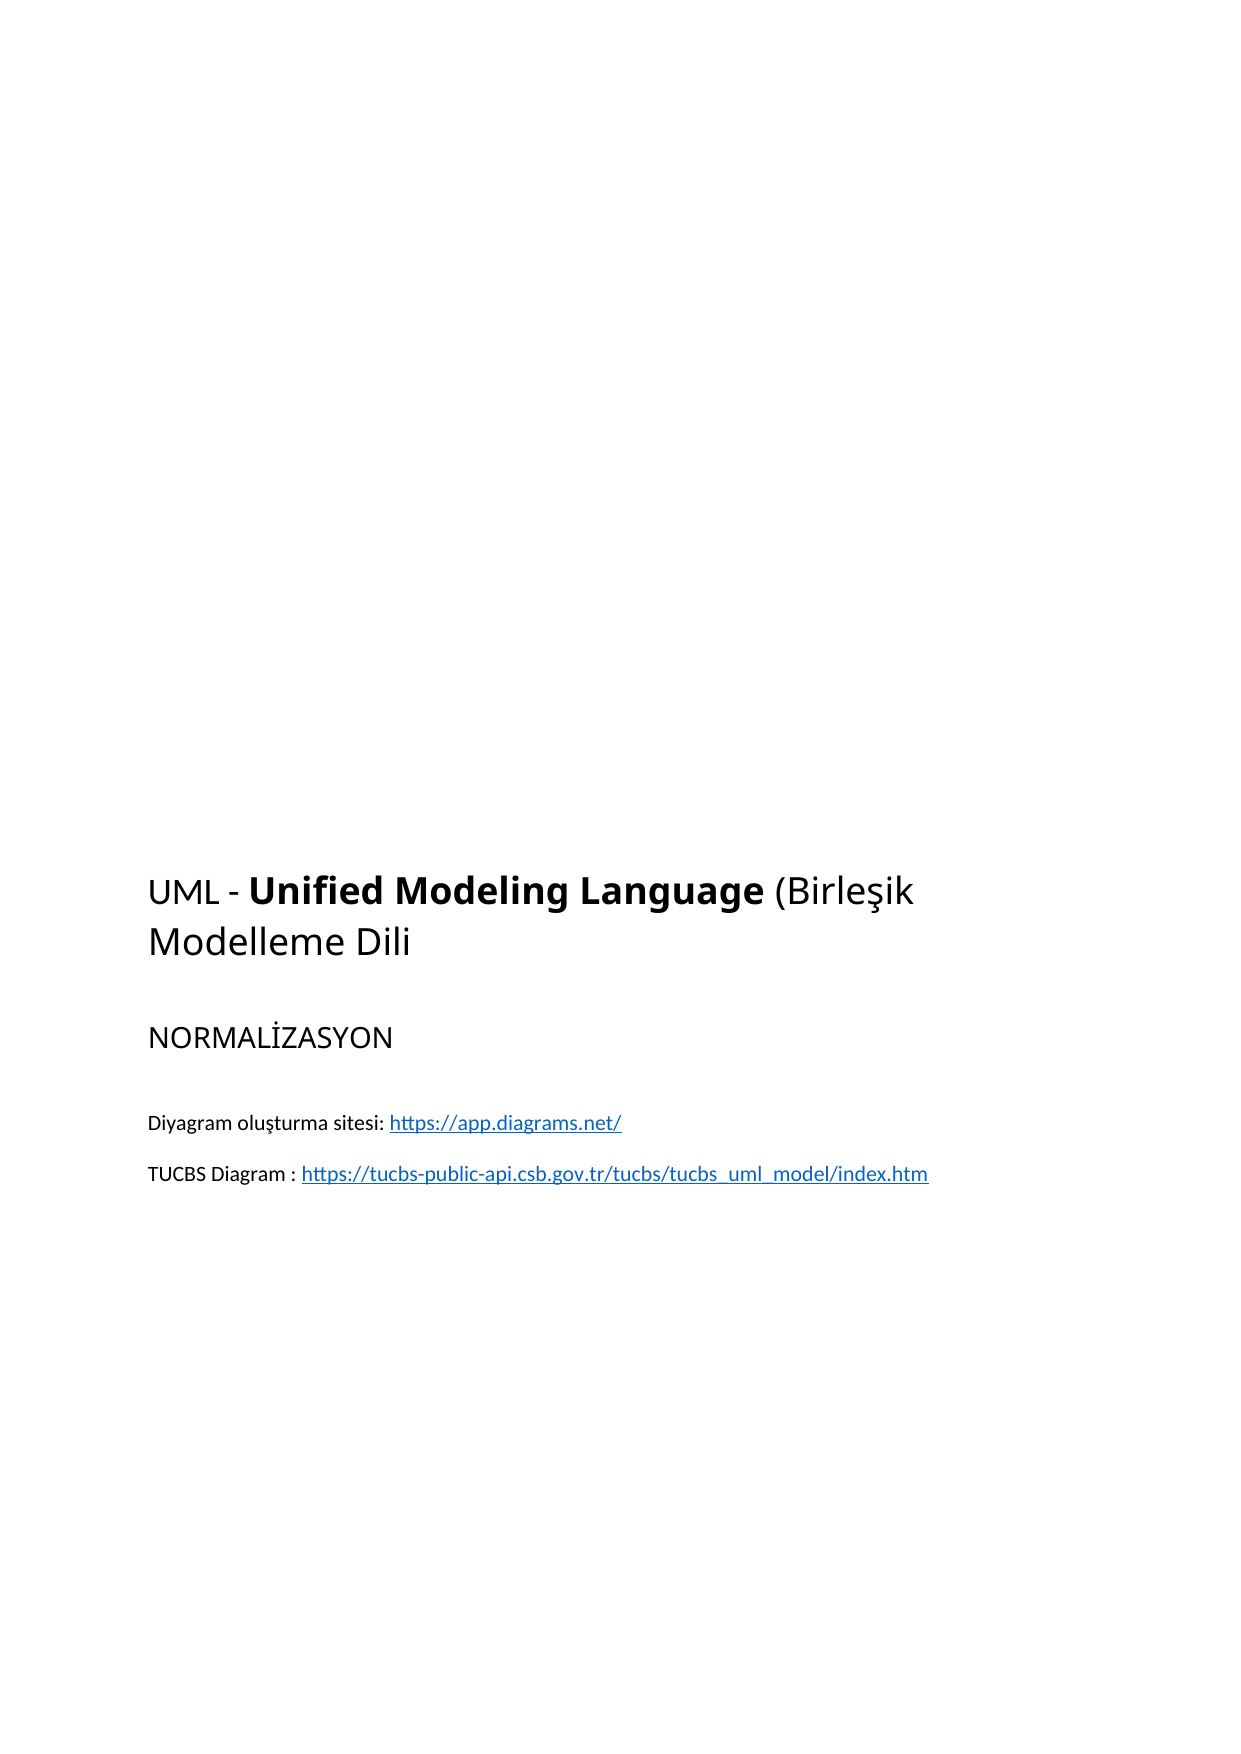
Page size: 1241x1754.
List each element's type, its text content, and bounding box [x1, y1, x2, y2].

subtitle UML - Unified Modeling Language (Birleşik Modelleme Dili [148, 864, 248, 915]
text Diyagram oluşturma sitesi: https://app.diagrams.net/ [148, 1109, 1093, 1135]
subtitle Normalizasyon [148, 1018, 1093, 1057]
subtitle UML - Unified Modeling Language (Birleşik Modelleme Dili [411, 864, 1093, 966]
text TUCBS Diagram : https://tucbs-public-api.csb.gov.tr/tucbs/tucbs_uml_model/index.htm [148, 1160, 1093, 1187]
